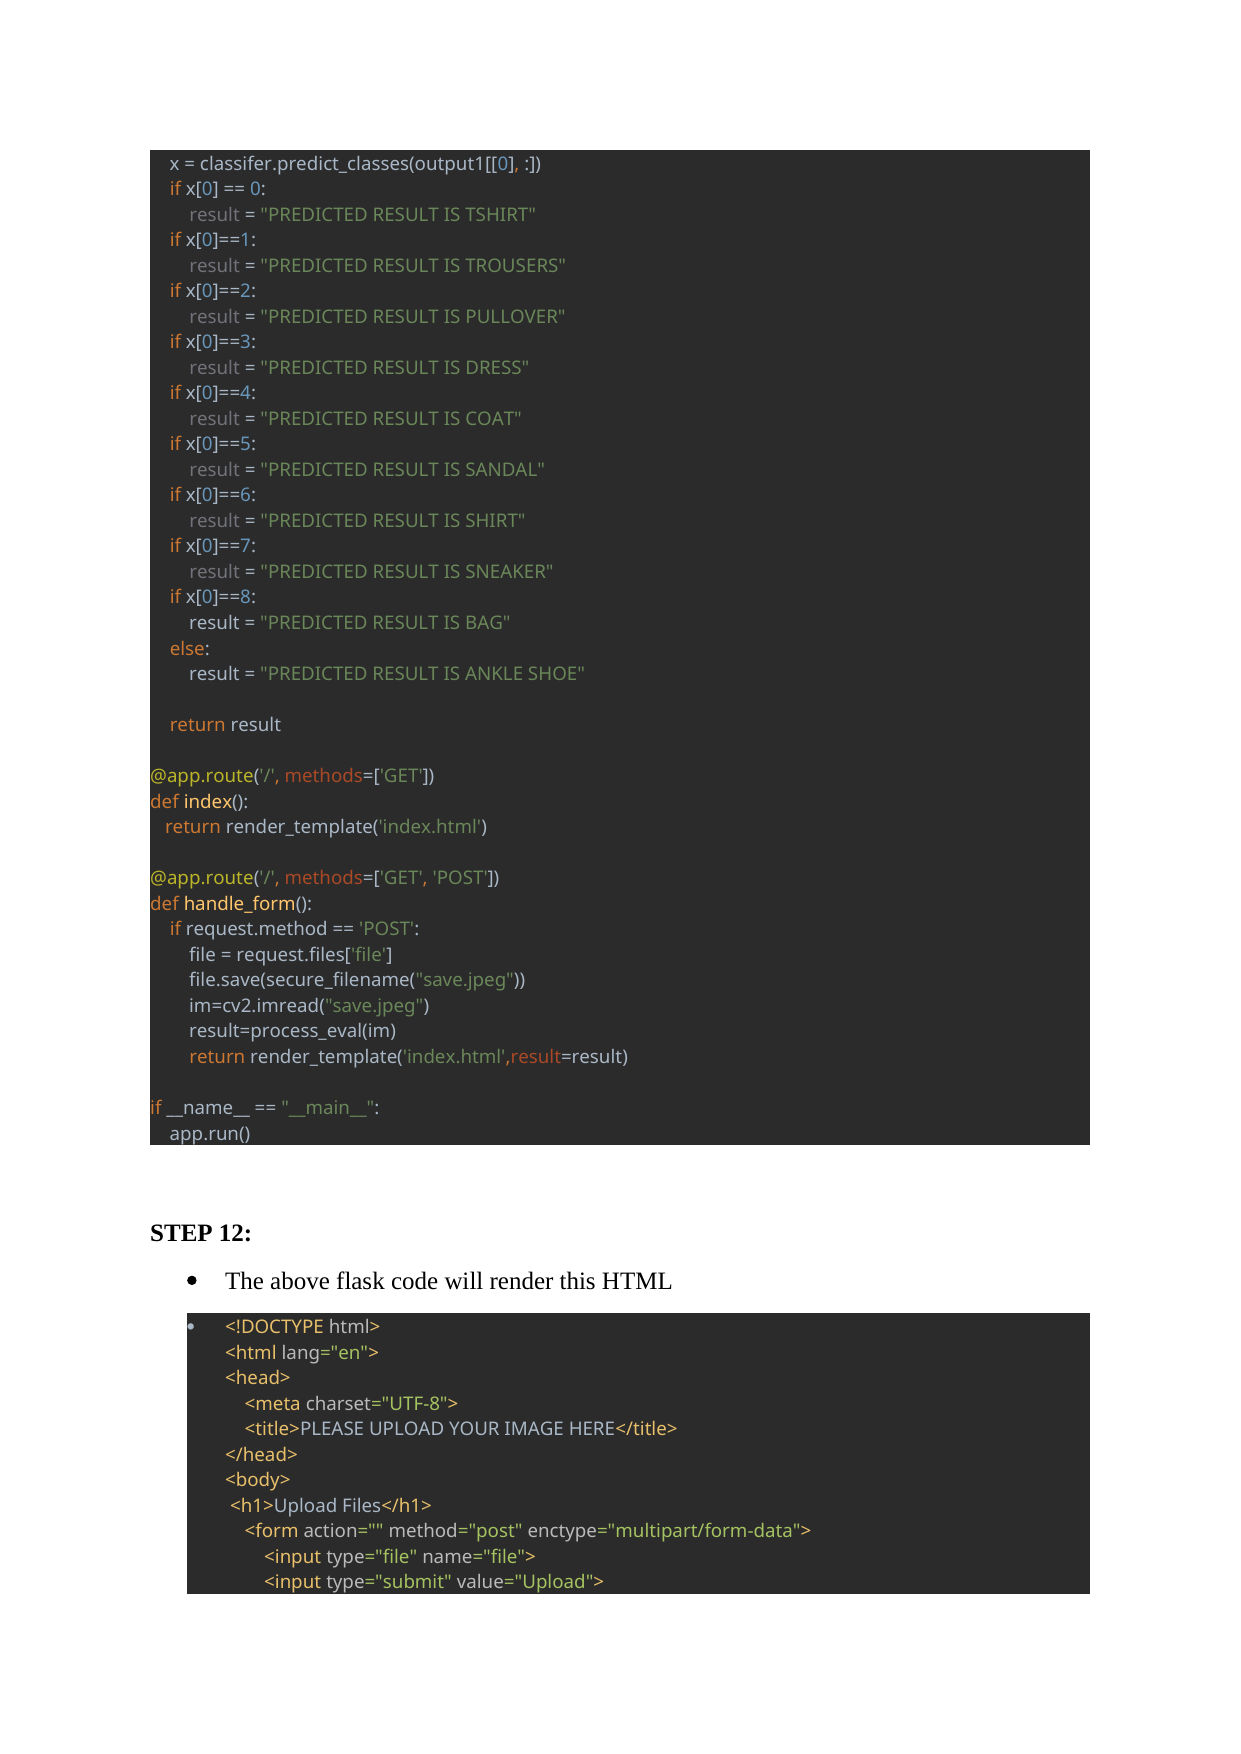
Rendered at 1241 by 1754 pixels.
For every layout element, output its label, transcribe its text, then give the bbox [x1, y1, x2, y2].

list The above flask code will render this HTML [187, 1266, 1090, 1294]
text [150, 150, 1090, 1145]
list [187, 1313, 1090, 1594]
text STEP 12: [150, 1218, 1090, 1247]
